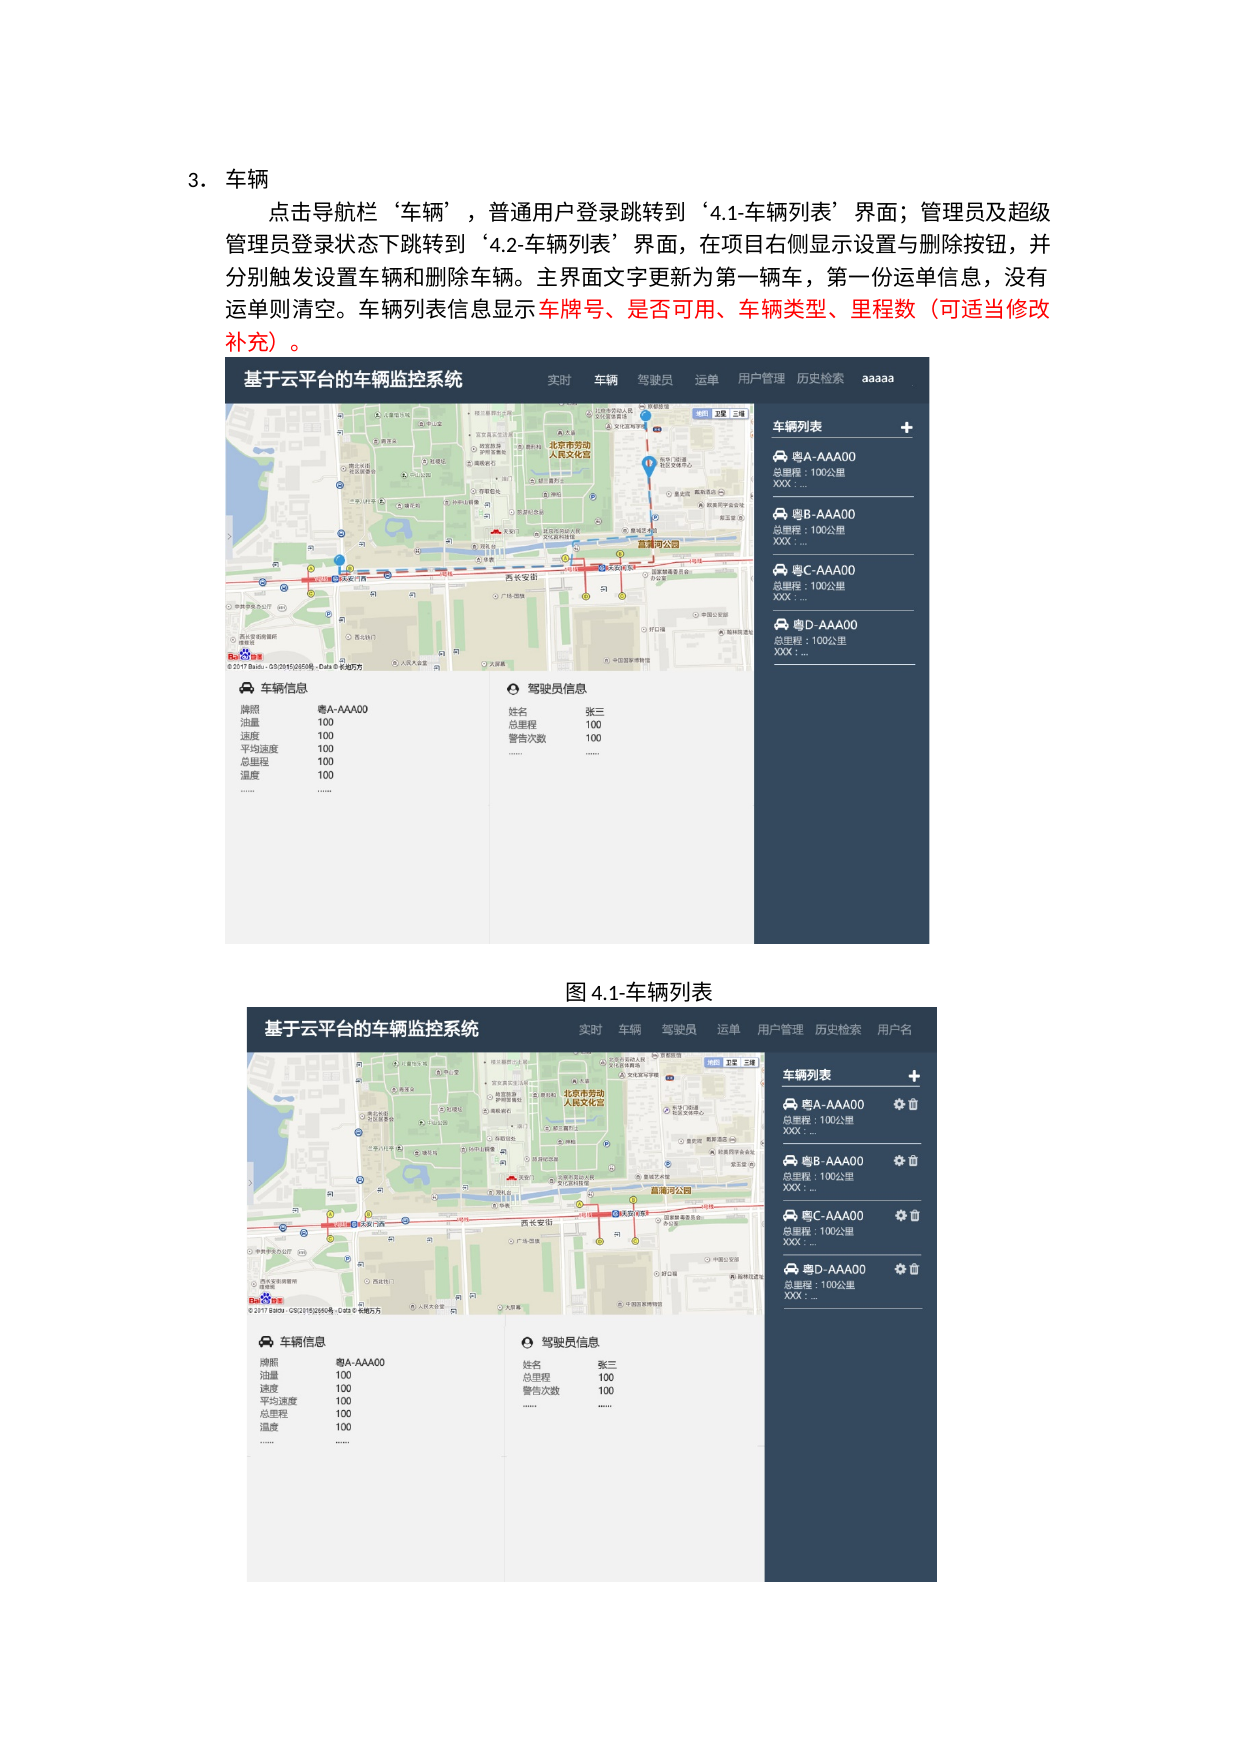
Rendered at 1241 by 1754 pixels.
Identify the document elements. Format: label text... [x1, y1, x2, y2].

list 点击导航栏‘车辆’，普通用户登录跳转到‘4.1-车辆列表’界面；管理员及超级管理员登录状态下跳转到‘4.2-车辆列表’界面，在项目右侧显示设置与删除按钮，并分别触发设置车辆和删除车辆。主界面文字更新为第一辆车，第一份运单信息，没有运单则清空。车辆列表信息显示车牌号、是否可用、车辆类型、里程数（可适当修改补充）。 [225, 194, 1053, 357]
list 图4.1-车辆列表 [225, 974, 1053, 1007]
picture [246, 1007, 937, 1582]
picture [225, 357, 930, 944]
list 车辆 [187, 162, 1053, 194]
